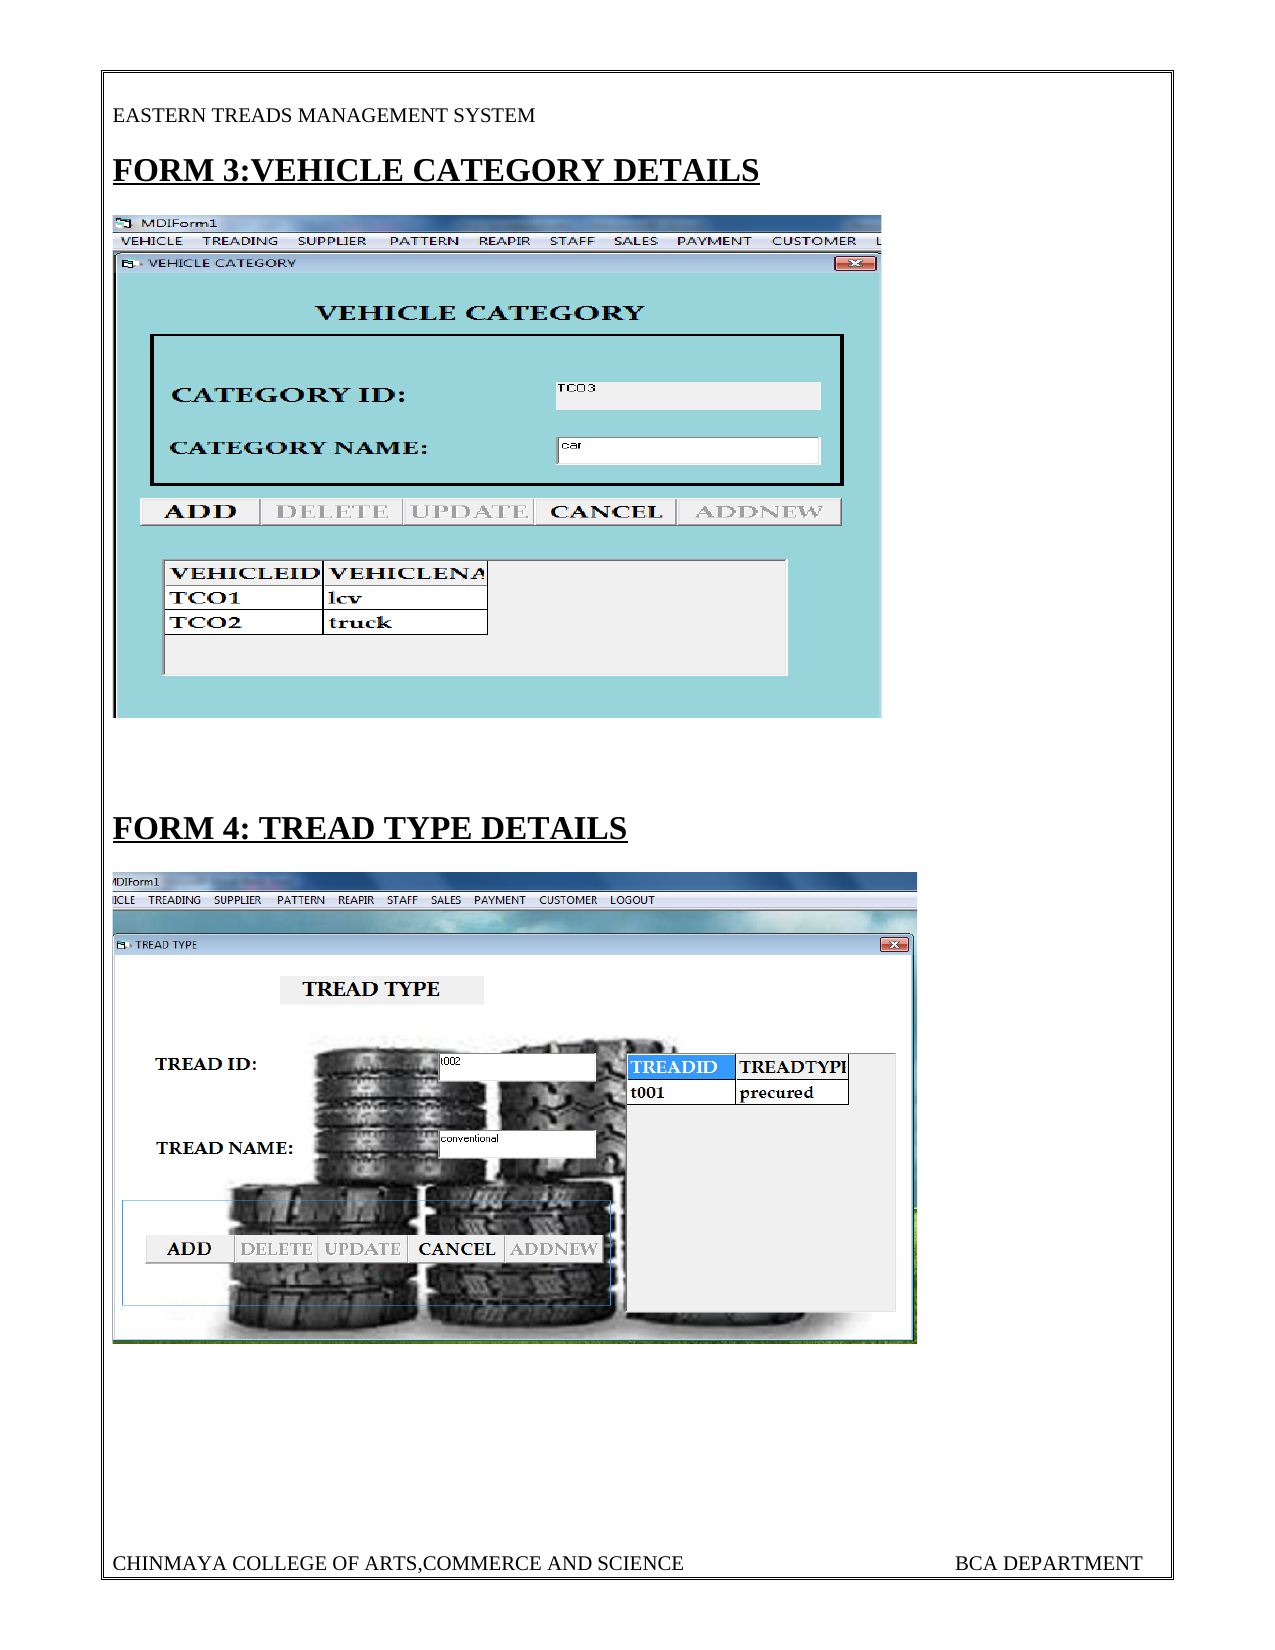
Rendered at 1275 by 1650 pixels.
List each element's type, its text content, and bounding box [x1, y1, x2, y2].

text FORM 4: TREAD TYPE DETAILS [112, 808, 1162, 846]
picture [112, 215, 882, 718]
picture [112, 872, 918, 1344]
text FORM 3:VEHICLE CATEGORY DETAILS [112, 150, 1162, 188]
